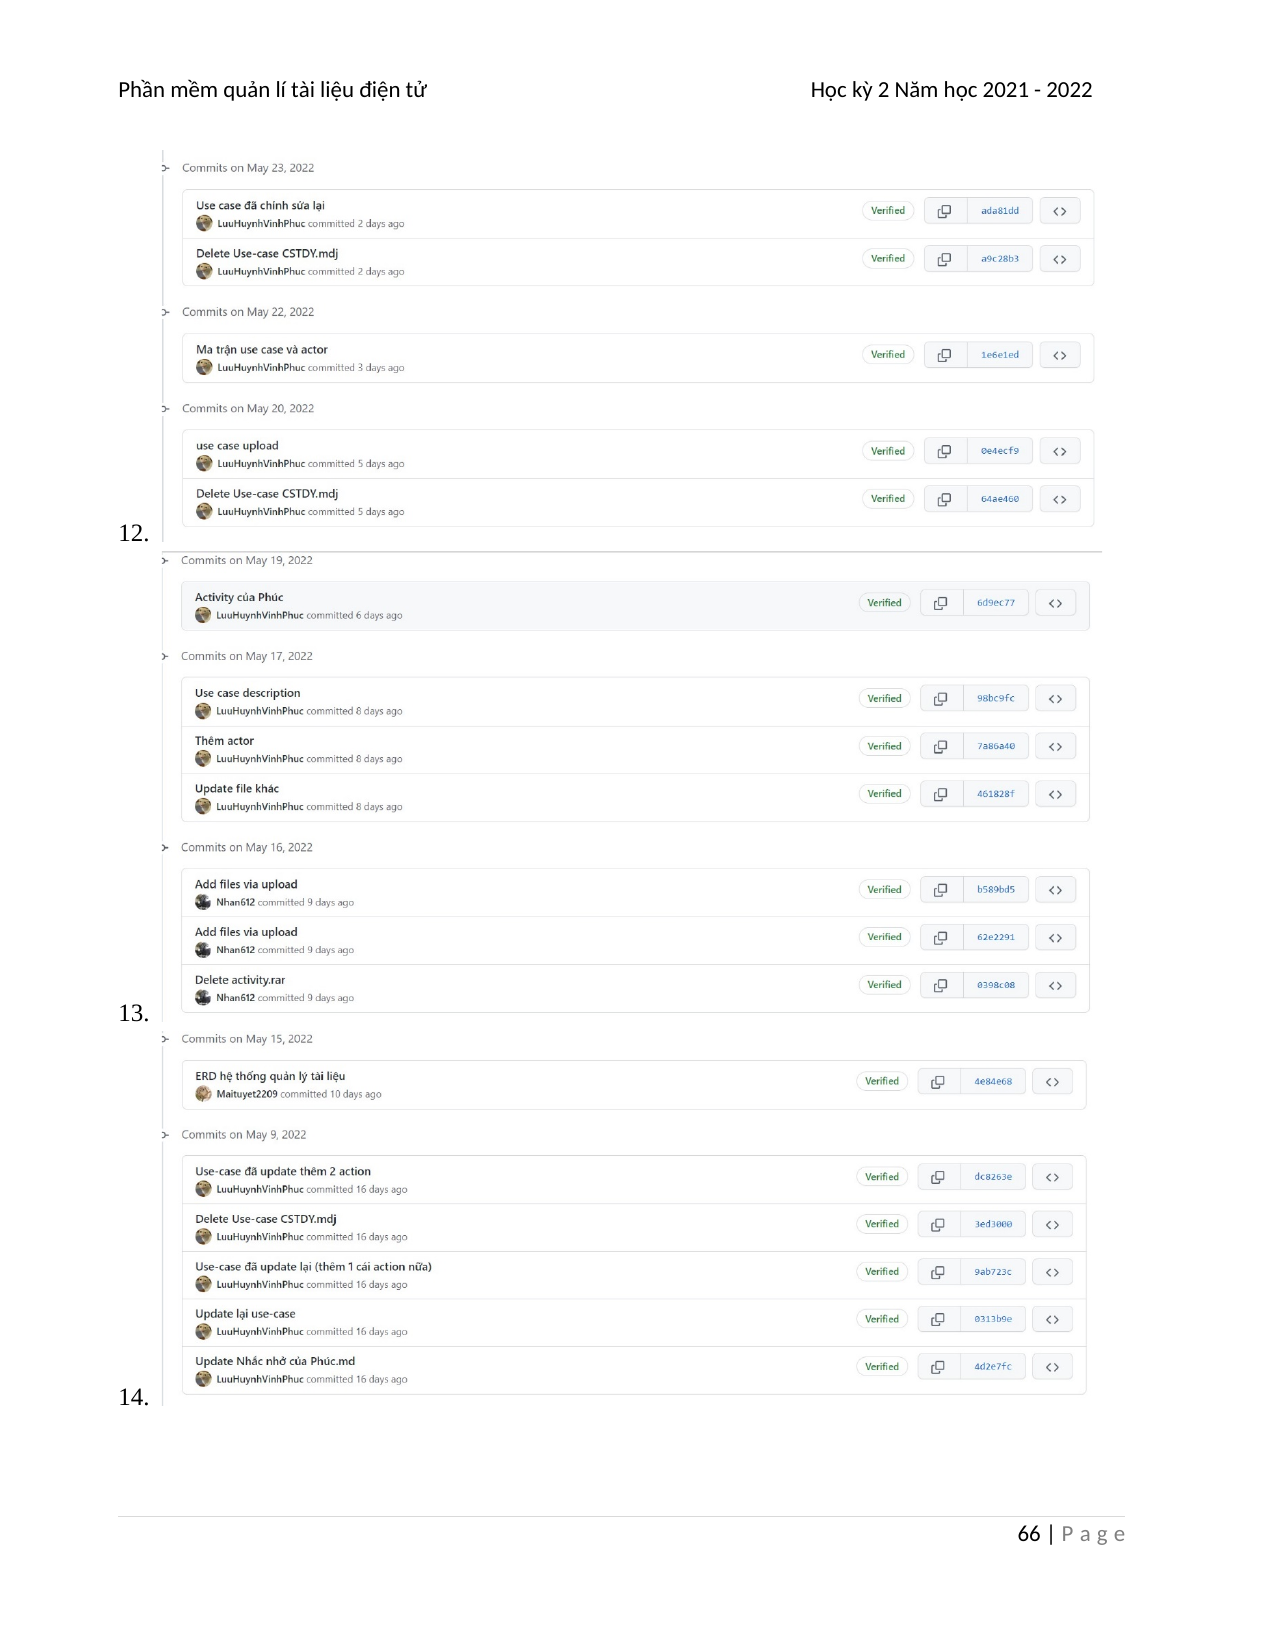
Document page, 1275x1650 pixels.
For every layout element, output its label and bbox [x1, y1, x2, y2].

picture [161, 551, 1103, 1022]
picture [161, 1031, 1103, 1406]
picture [161, 150, 1103, 542]
